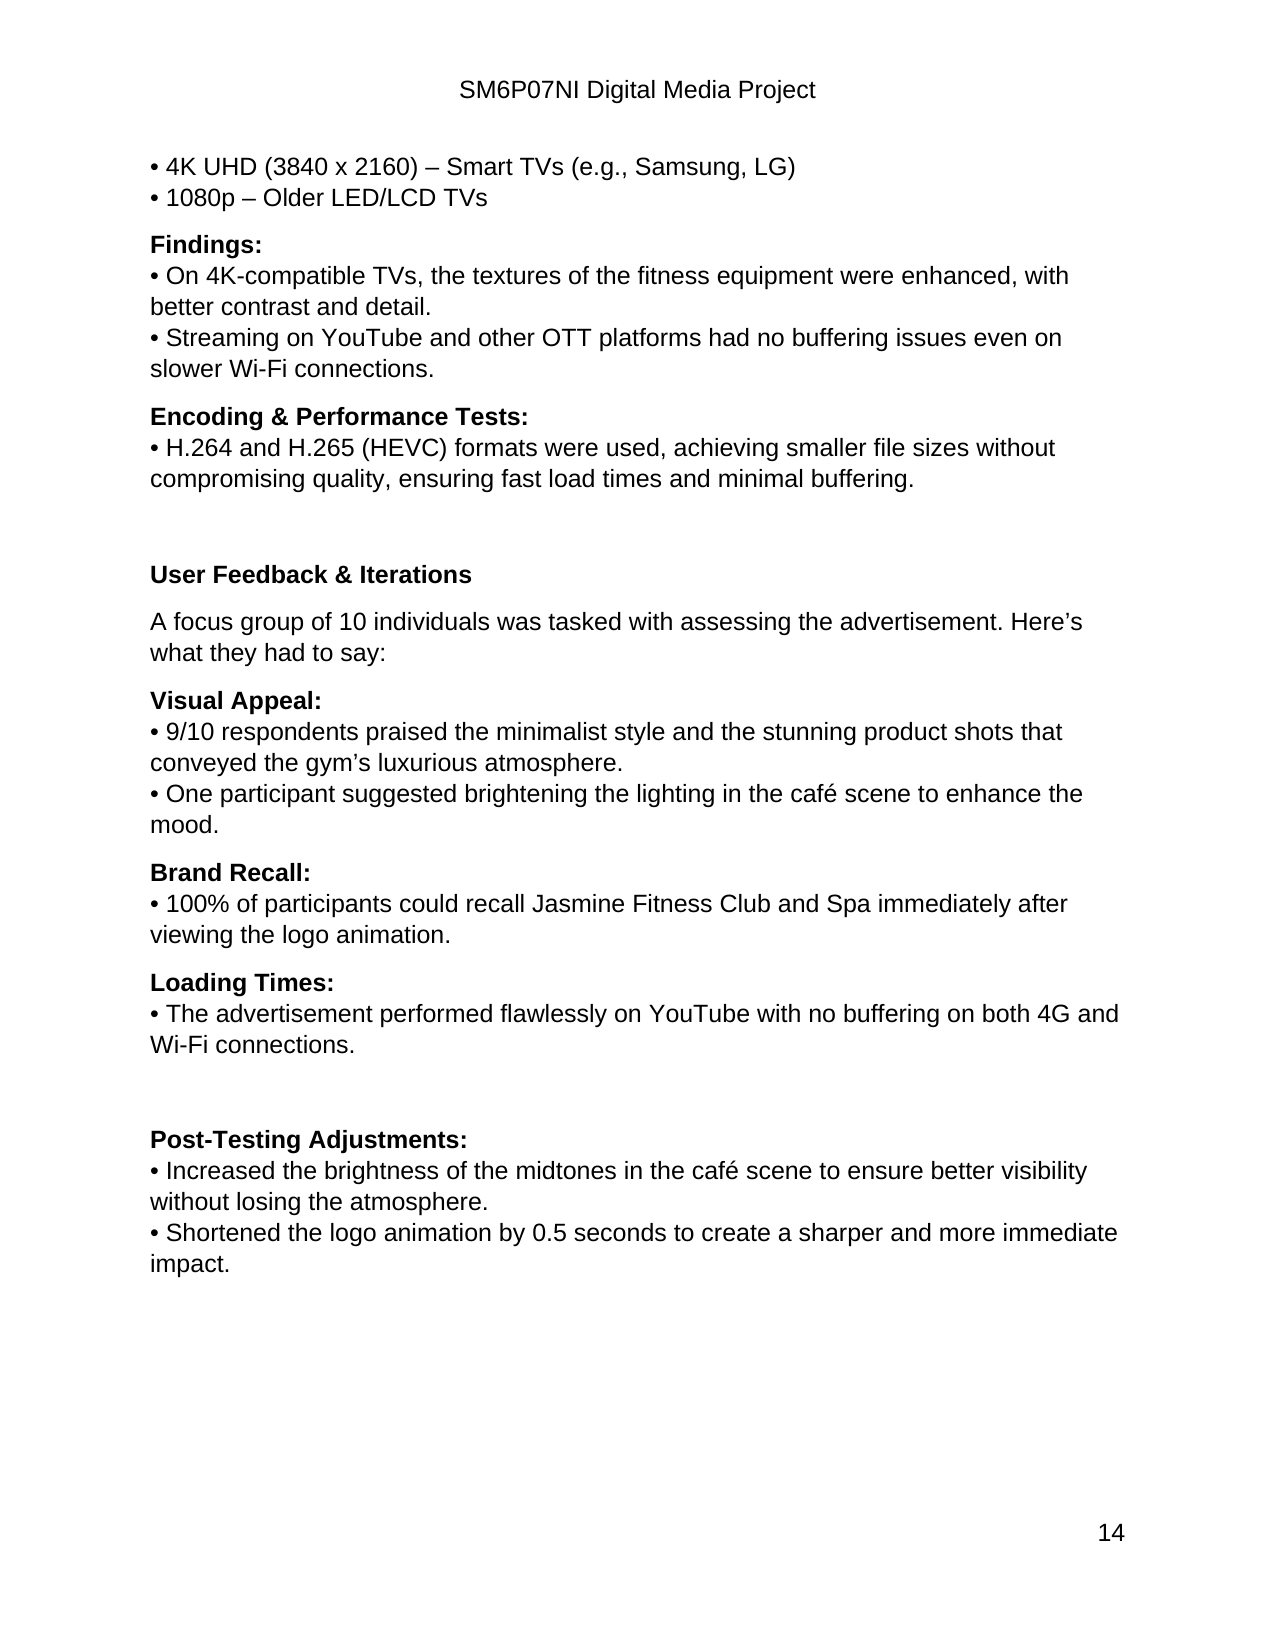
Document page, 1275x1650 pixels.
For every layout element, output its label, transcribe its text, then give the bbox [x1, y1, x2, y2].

text Encoding & Performance Tests: • H.264 and H.265 (HEVC) formats were used, achieving smaller file sizes without compromising quality, ensuring fast load times and minimal buffering. [150, 402, 1125, 493]
text User Feedback & Iterations [150, 559, 1125, 588]
text A focus group of 10 individuals was tasked with assessing the advertisement. Here’s what they had to say: [150, 607, 1125, 667]
text Brand Recall: • 100% of participants could recall Jasmine Fitness Club and Spa immediately after viewing the logo animation. [150, 858, 1125, 949]
text Post-Testing Adjustments: • Increased the brightness of the midtones in the café scene to ensure better visibility without losing the atmosphere. • Shortened the logo animation by 0.5 seconds to create a sharper and more immediate impact. [150, 1125, 1125, 1278]
text Loading Times: • The advertisement performed flawlessly on YouTube with no buffering on both 4G and Wi-Fi connections. [150, 968, 1125, 1058]
text Visual Appeal: • 9/10 respondents praised the minimalist style and the stunning product shots that conveyed the gym’s luxurious atmosphere. • One participant suggested brightening the lighting in the café scene to enhance the mood. [150, 686, 1125, 839]
text Findings: • On 4K-compatible TVs, the textures of the fitness equipment were enhanced, with better contrast and detail. • Streaming on YouTube and other OTT platforms had no buffering issues even on slower Wi-Fi connections. [150, 230, 1125, 383]
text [150, 151, 1125, 211]
